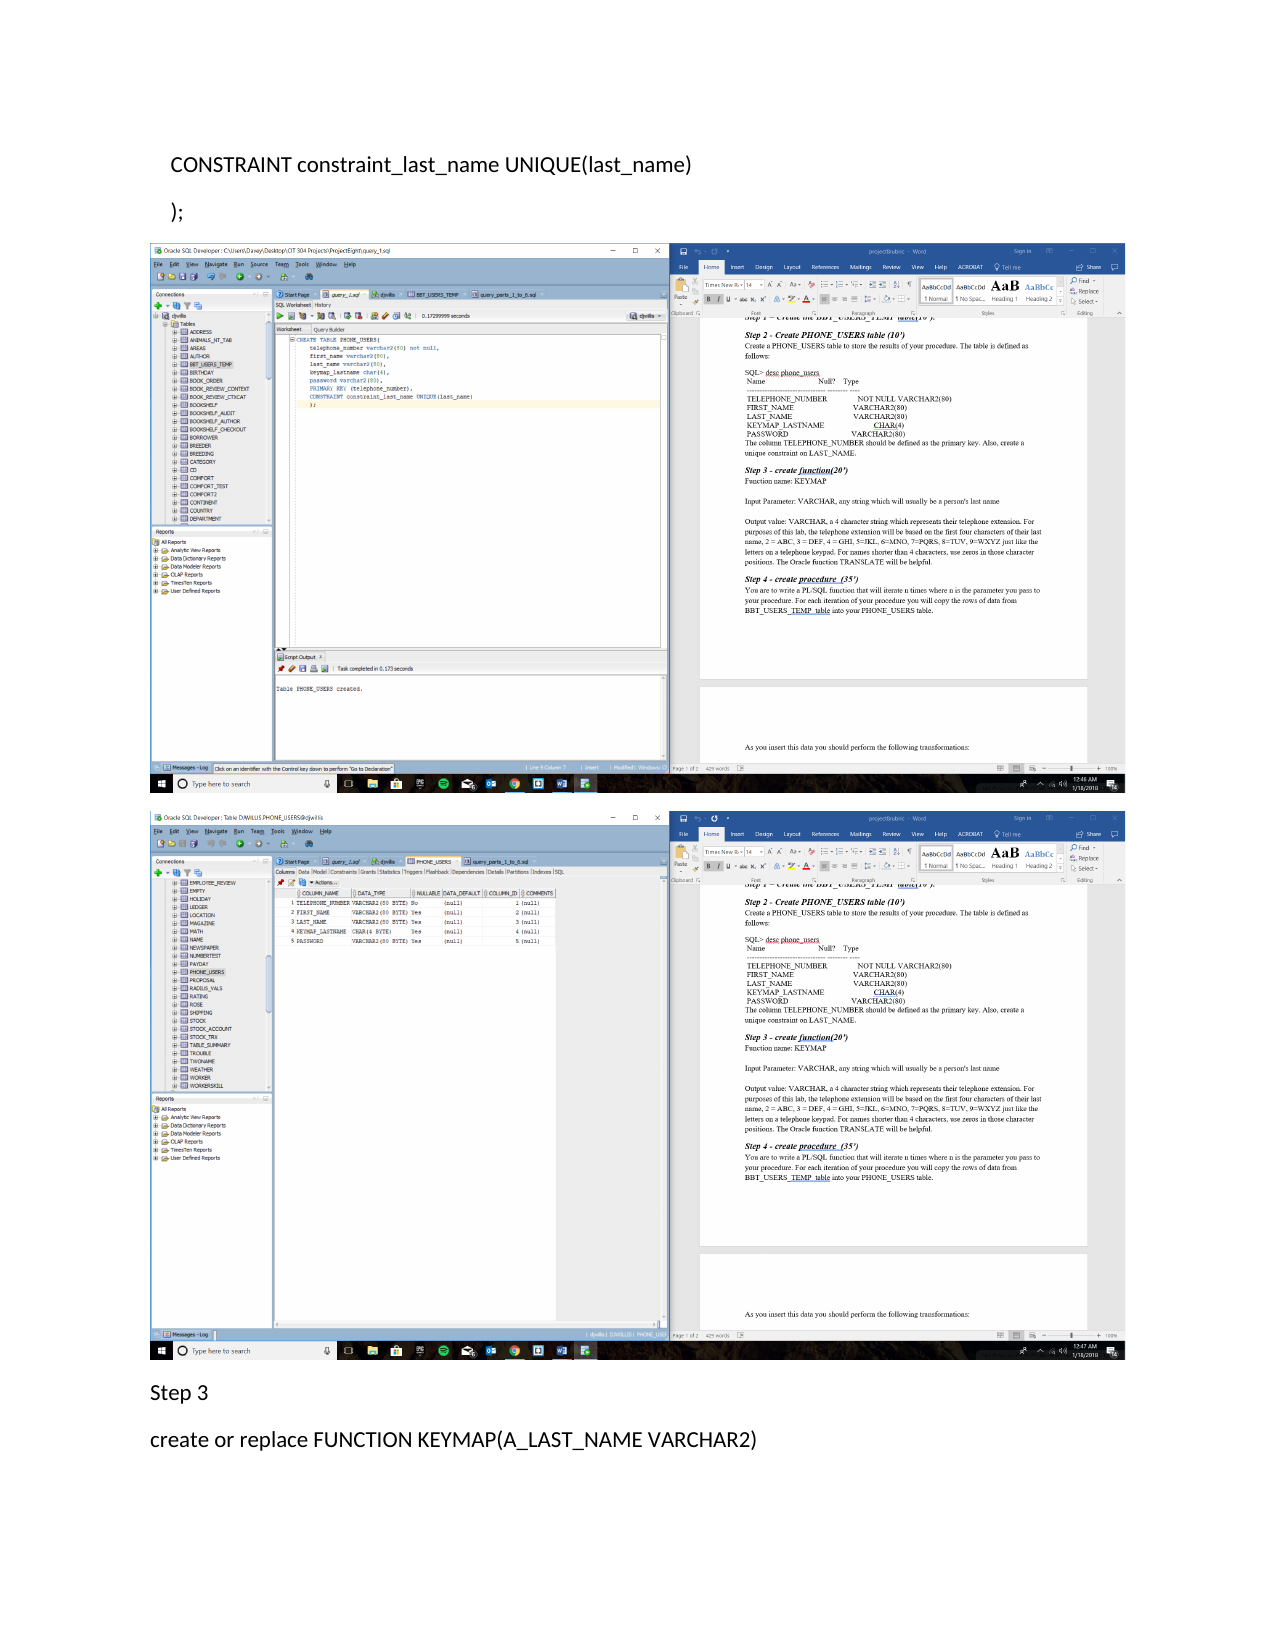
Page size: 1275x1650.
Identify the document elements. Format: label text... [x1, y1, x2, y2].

text ); [150, 197, 1125, 225]
text CONSTRAINT constraint_last_name UNIQUE(last_name) [150, 150, 1125, 178]
picture [150, 243, 1125, 793]
picture [150, 811, 1125, 1360]
text create or replace FUNCTION KEYMAP(A_LAST_NAME VARCHAR2) [150, 1425, 1125, 1453]
text Step 3 [150, 1378, 1125, 1406]
